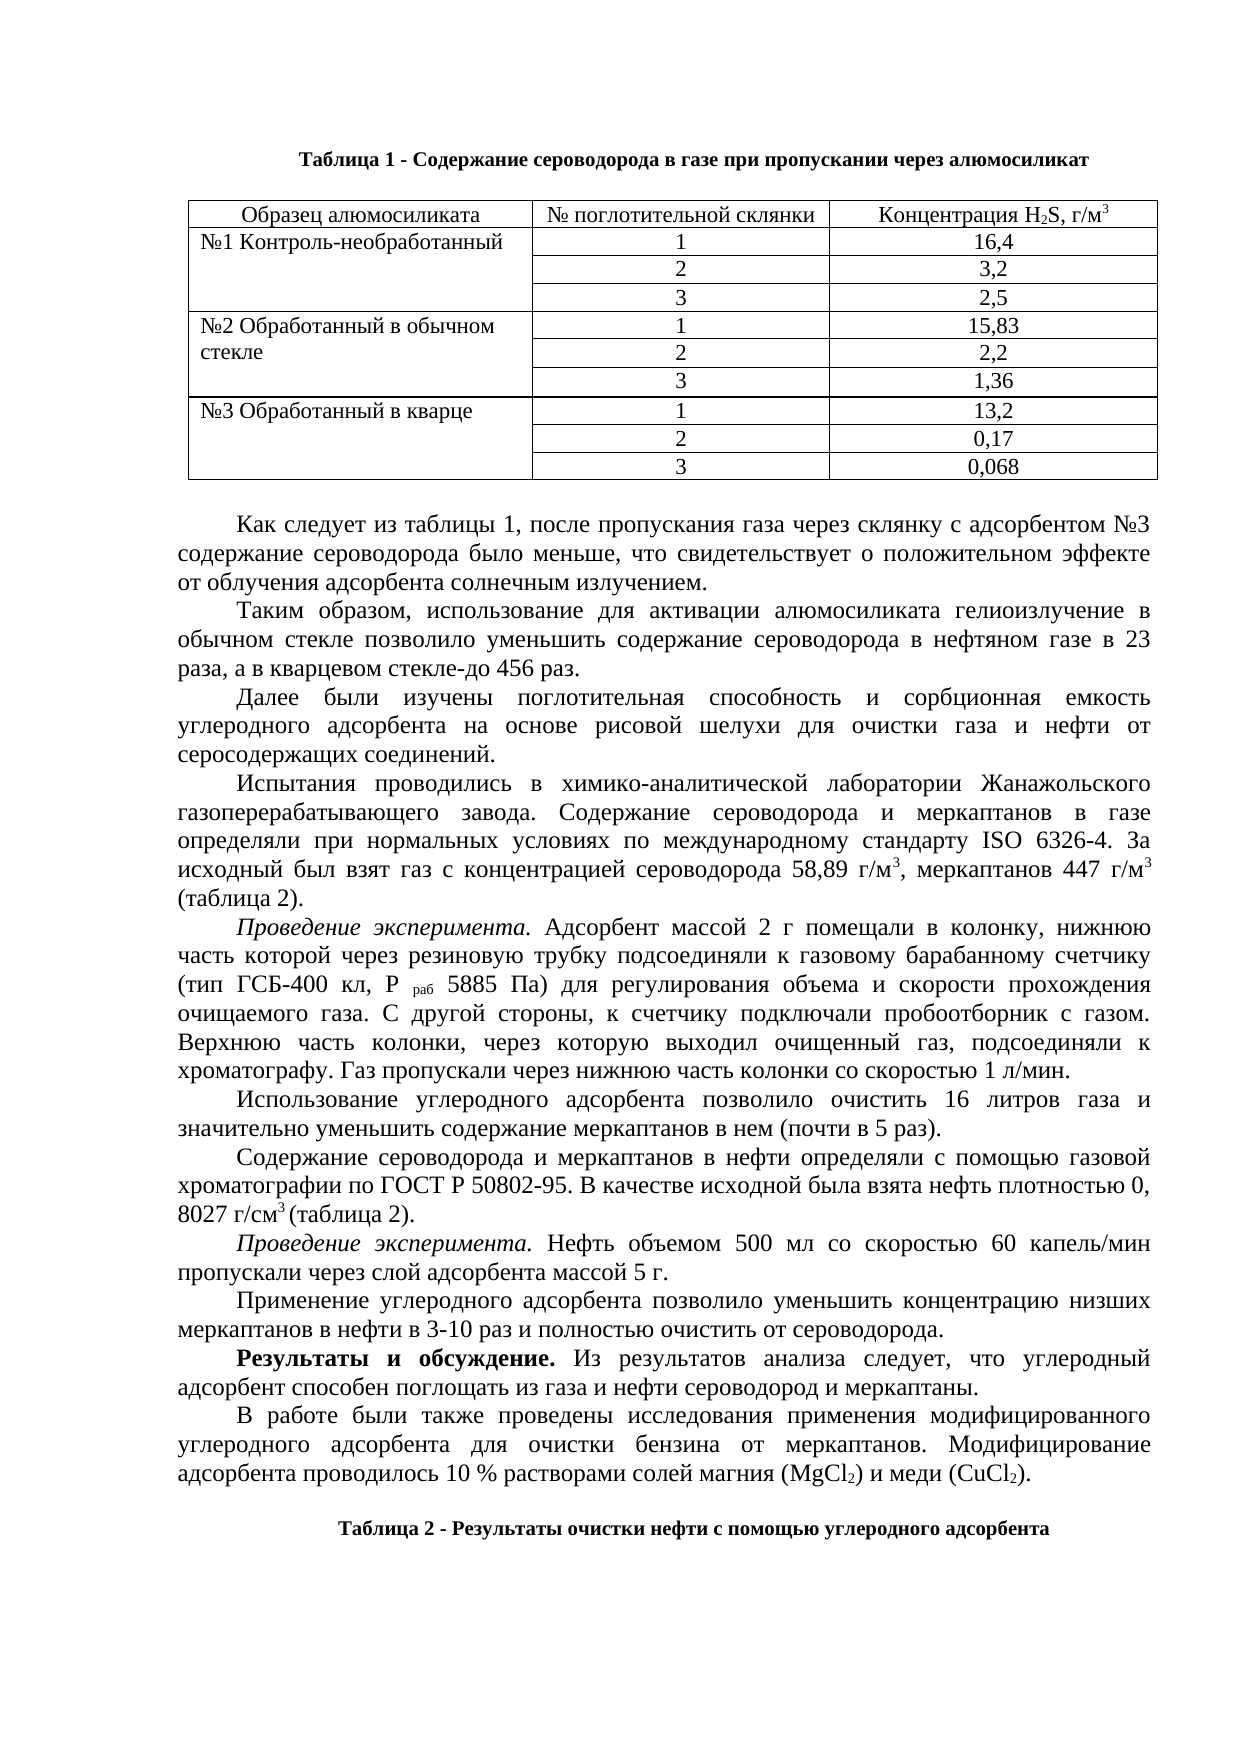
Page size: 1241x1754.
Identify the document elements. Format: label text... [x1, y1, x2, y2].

table_header Концентрация H2S, г/м3 [830, 201, 1157, 227]
text Содержание сероводорода и меркаптанов в нефти определяли с помощью газовой хроматографии по ГОСТ Р 50802-95. В качестве исходной была взята нефть плотностью 0, 8027 г/см3 (таблица 2). [177, 1142, 1152, 1228]
table_cell 3 [533, 453, 829, 479]
table_cell 1 [533, 228, 829, 254]
table_cell 1 [533, 398, 829, 424]
table_cell №3 Обработанный в кварце [189, 398, 532, 479]
text Испытания проводились в химико-аналитической лаборатории Жанажольского газоперерабатывающего завода. Содержание сероводорода и меркаптанов в газе определяли при нормальных условиях по международному стандарту ISO 6326-4. За исходный был взят газ с концентрацией сероводорода 58,89 г/м3, меркаптанов 447 г/м3 (таблица 2). [177, 768, 1152, 912]
subtitle Далее были изучены поглотительная способность и сорбционная емкость углеродного адсорбента на основе рисовой шелухи для очистки газа и нефти от серосодержащих соединений. [177, 682, 1152, 768]
text Таблица 1 - Содержание сероводорода в газе при пропускании через алюмосиликат [177, 147, 1152, 171]
text Проведение эксперимента. Нефть объемом 500 мл со скоростью 60 капель/мин пропускали через слой адсорбента массой 5 г. [177, 1228, 1152, 1285]
table_cell 1,36 [830, 368, 1157, 396]
text Проведение эксперимента. Адсорбент массой 2 г помещали в колонку, нижнюю часть которой через резиновую трубку подсоединяли к газовому барабанному счетчику (тип ГСБ-400 кл, Р раб 5885 Па) для регулирования объема и скорости прохождения очищаемого газа. С другой стороны, к счетчику подключали пробоотборник с газом. Верхнюю часть колонки, через которую выходил очищенный газ, подсоединяли к хроматографу. Газ пропускали через нижнюю часть колонки со скоростью 1 л/мин. [177, 912, 1152, 1084]
table_cell №2 Обработанный в обычном стекле [189, 312, 532, 396]
text В работе были также проведены исследования применения модифицированного углеродного адсорбента для очистки бензина от меркаптанов. Модифицирование адсорбента проводилось 10 % растворами солей магния (MgCl2) и меди (CuCl2). [177, 1400, 1152, 1487]
table_cell 3,2 [830, 256, 1157, 283]
text Результаты и обсуждение. Из результатов анализа следует, что углеродный адсорбент способен поглощать из газа и нефти сероводород и меркаптаны. [177, 1343, 1152, 1400]
table_cell 15,83 [830, 312, 1157, 338]
text Использование углеродного адсорбента позволило очистить 16 литров газа и значительно уменьшить содержание меркаптанов в нем (почти в 5 раз). [177, 1084, 1152, 1142]
table_header № поглотительной склянки [533, 201, 829, 227]
table_cell 1 [533, 312, 829, 338]
table_cell №1 Контроль-необработанный [189, 228, 532, 311]
table_cell 0,068 [830, 453, 1157, 479]
table_cell 2 [533, 339, 829, 367]
text Таким образом, использование для активации алюмосиликата гелиоизлучение в обычном стекле позволило уменьшить содержание сероводорода в нефтяном газе в 23 раза, а в кварцевом стекле-до 456 раз. [177, 595, 1152, 682]
text Применение углеродного адсорбента позволило уменьшить концентрацию низших меркаптанов в нефти в 3-10 раз и полностью очистить от сероводорода. [177, 1285, 1152, 1343]
text Таблица 2 - Результаты очистки нефти с помощью углеродного адсорбента [177, 1515, 1152, 1539]
table_cell 2,2 [830, 339, 1157, 367]
table_cell 3 [533, 368, 829, 396]
table_header Образец алюмосиликата [189, 201, 532, 227]
table_cell 2,5 [830, 284, 1157, 311]
table_cell 2 [533, 256, 829, 283]
table_cell 16,4 [830, 228, 1157, 254]
table_cell 0,17 [830, 425, 1157, 452]
table_cell 13,2 [830, 398, 1157, 424]
table_cell 2 [533, 425, 829, 452]
text Как следует из таблицы 1, после пропускания газа через склянку с адсорбентом №3 содержание сероводорода было меньше, что свидетельствует о положительном эффекте от облучения адсорбента солнечным излучением. [177, 509, 1152, 595]
table_cell 3 [533, 284, 829, 311]
